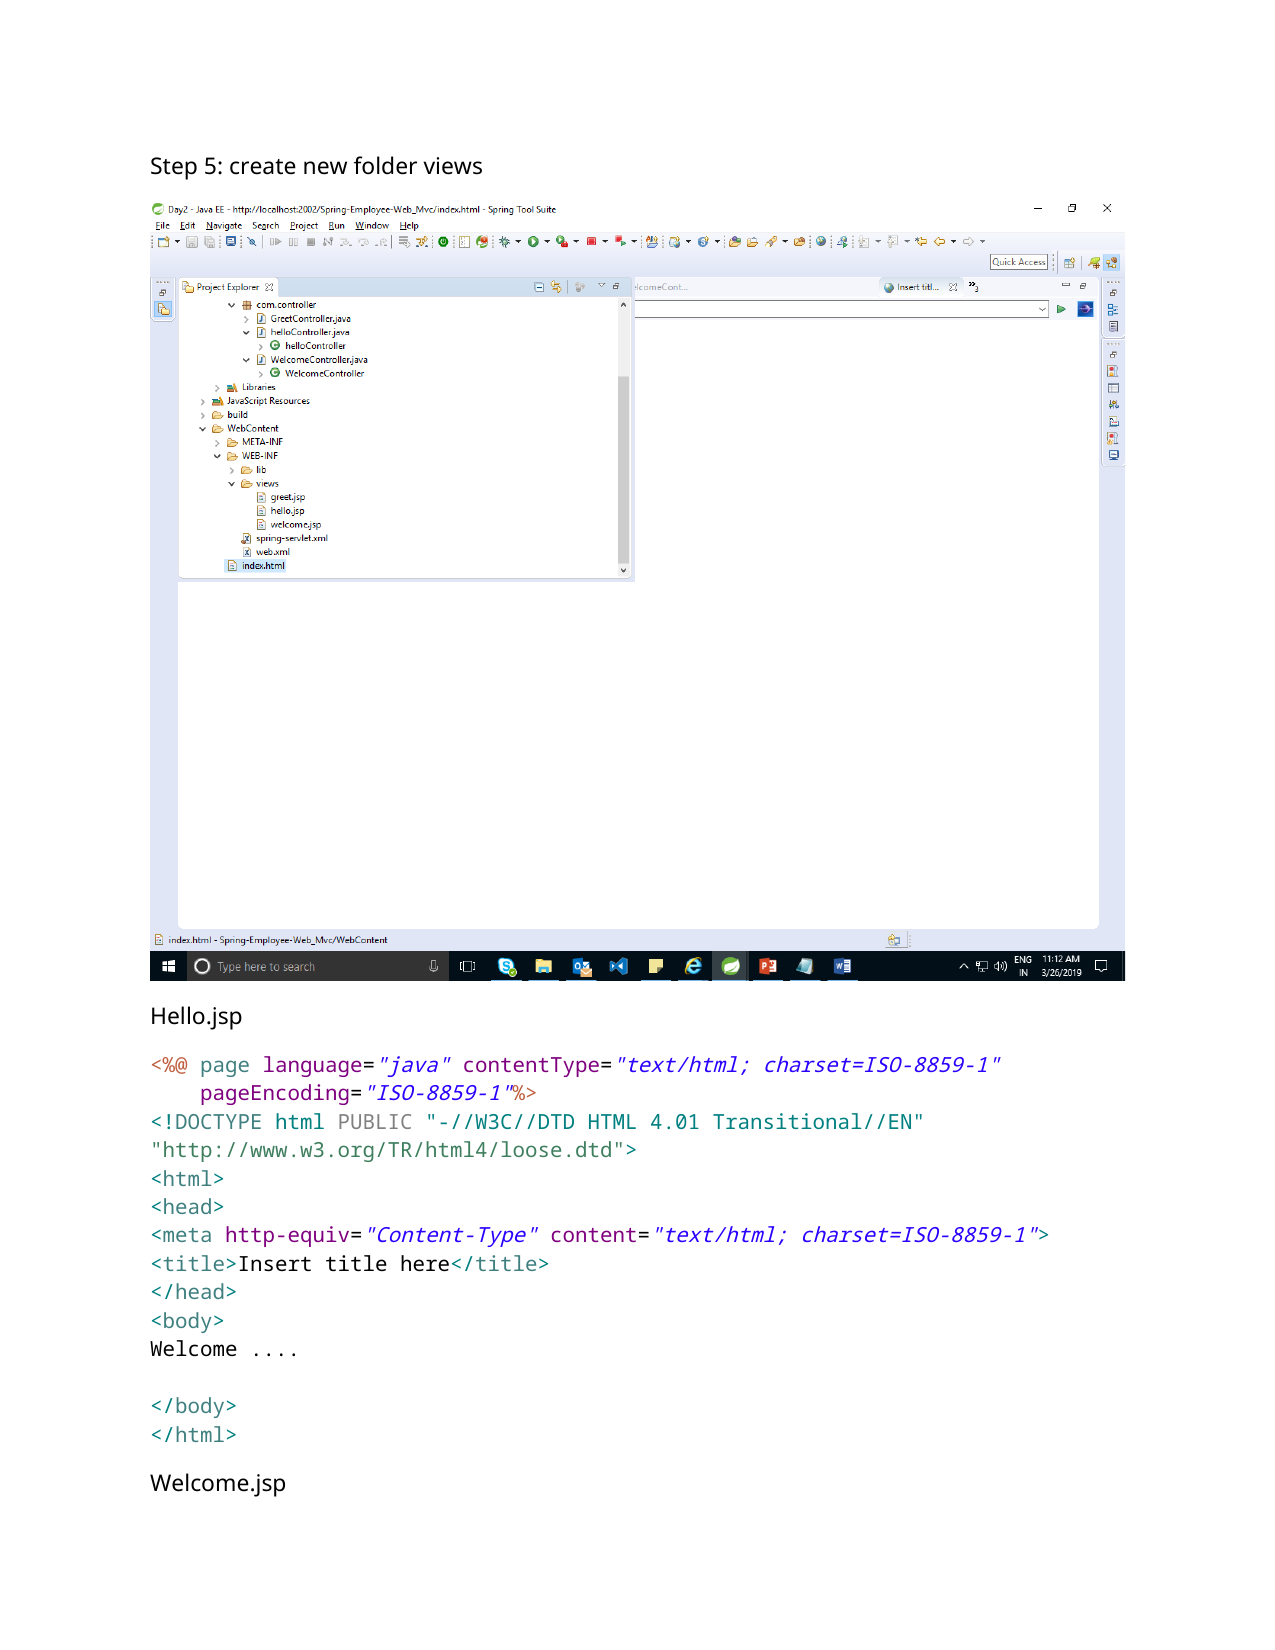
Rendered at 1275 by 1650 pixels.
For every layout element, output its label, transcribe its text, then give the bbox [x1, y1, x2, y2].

picture [150, 200, 1125, 981]
text </head> [150, 1277, 1125, 1306]
text <!DOCTYPE html PUBLIC "-//W3C//DTD HTML 4.01 Transitional//EN" "http://www.w3.org/TR/html4/loose.dtd"> [150, 1107, 1125, 1164]
text </html> [150, 1420, 1125, 1448]
text Hello.jsp [150, 999, 1125, 1031]
text <title>Insert title here</title> [150, 1249, 1125, 1277]
text <meta http-equiv="Content-Type" content="text/html; charset=ISO-8859-1"> [150, 1221, 1125, 1249]
text </body> [150, 1391, 1125, 1420]
text Step 5: create new folder views [150, 150, 1125, 181]
text <%@ page language="java" contentType="text/html; charset=ISO-8859-1" [150, 1050, 1125, 1078]
text Welcome.jsp [150, 1467, 1125, 1498]
text pageEncoding="ISO-8859-1"%> [150, 1078, 1125, 1107]
text Welcome .... [150, 1334, 1125, 1363]
text <head> [150, 1192, 1125, 1221]
text <html> [150, 1164, 1125, 1192]
text <body> [150, 1306, 1125, 1334]
